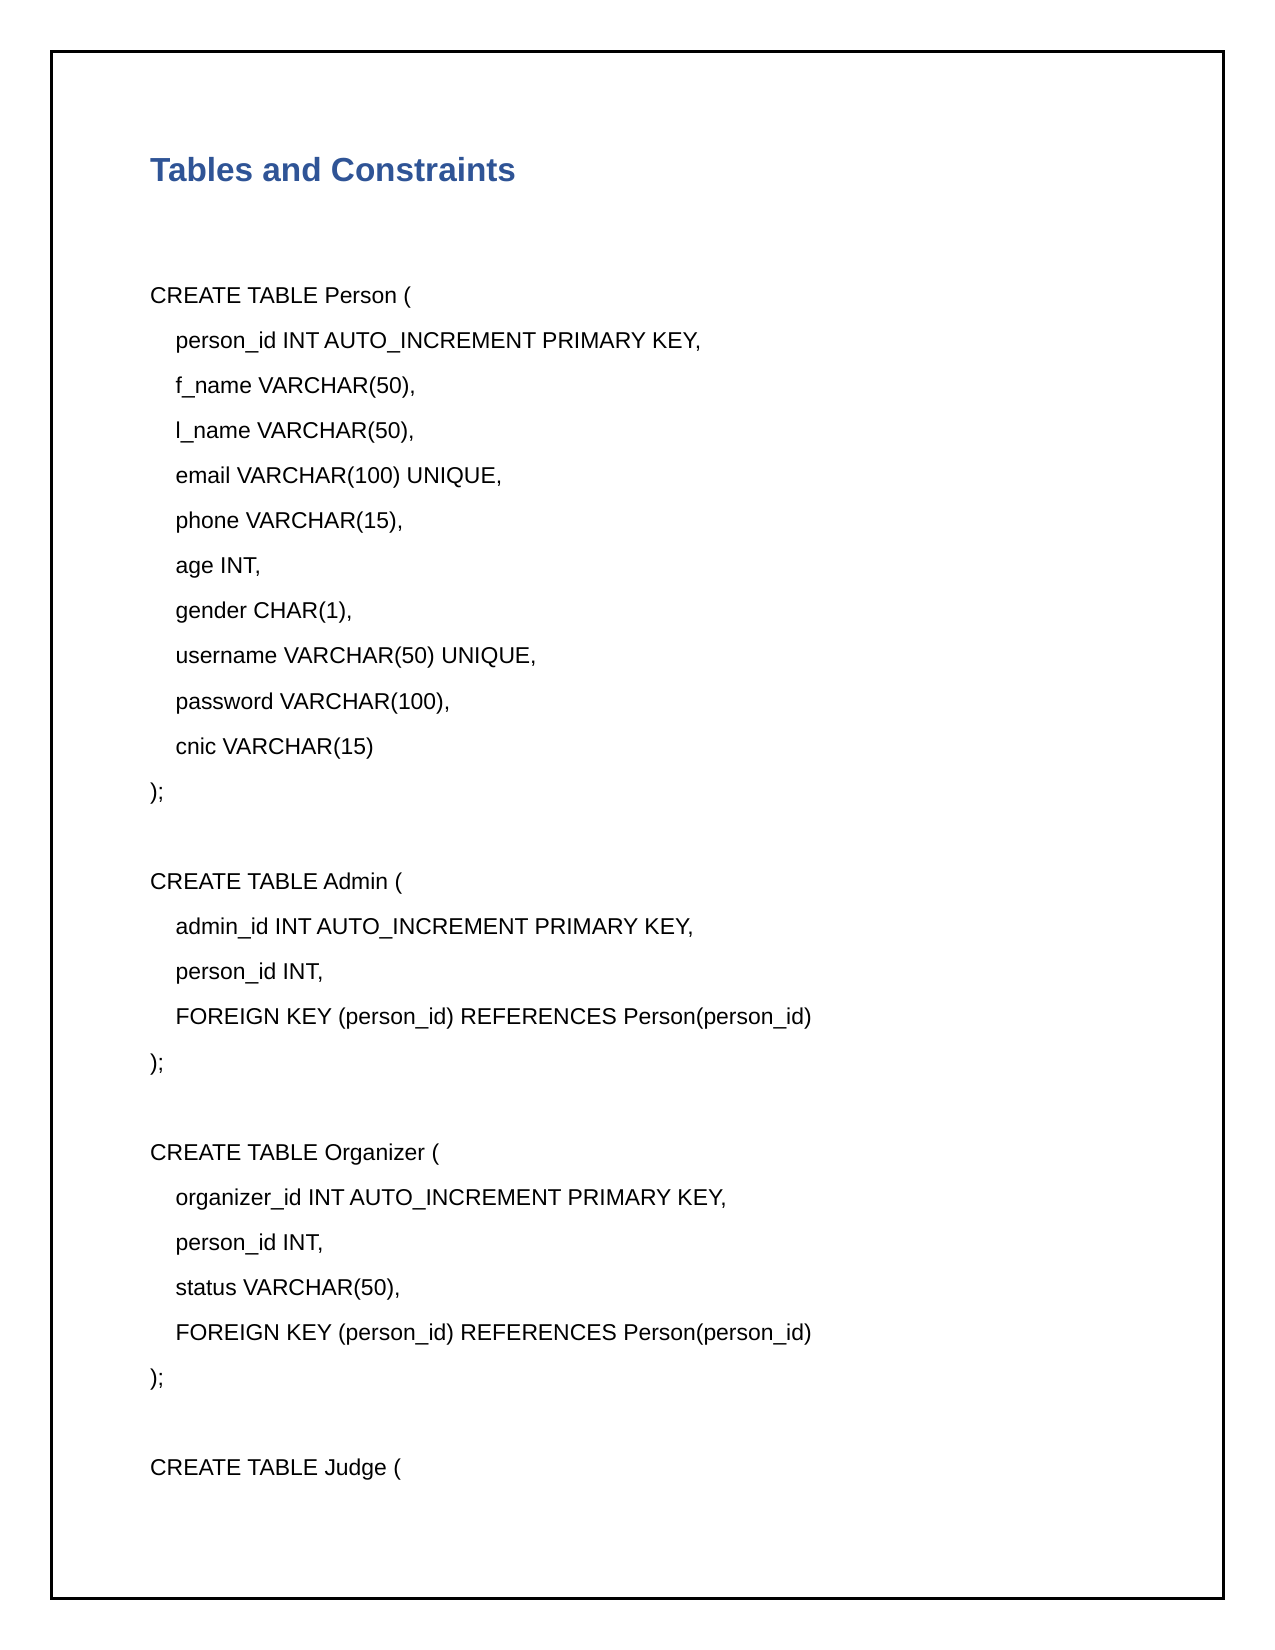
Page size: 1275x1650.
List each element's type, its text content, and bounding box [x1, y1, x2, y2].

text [150, 1319, 1125, 1345]
text CREATE TABLE Person ( [150, 282, 1125, 308]
text ); [150, 1048, 1125, 1075]
text ); [150, 778, 1125, 804]
text gender CHAR(1), [150, 597, 1125, 624]
text password VARCHAR(100), [150, 688, 1125, 714]
text organizer_id INT AUTO_INCREMENT PRIMARY KEY, [150, 1184, 1125, 1210]
text CREATE TABLE Admin ( [150, 868, 1125, 894]
text age INT, [150, 552, 1125, 579]
text status VARCHAR(50), [150, 1274, 1125, 1300]
text ); [150, 1364, 1125, 1391]
text FOREIGN KEY (person_id) REFERENCES Person(person_id) [150, 1003, 1125, 1030]
text admin_id INT AUTO_INCREMENT PRIMARY KEY, [150, 913, 1125, 939]
text f_name VARCHAR(50), [150, 372, 1125, 398]
text person_id INT AUTO_INCREMENT PRIMARY KEY, [150, 327, 1125, 353]
text CREATE TABLE Judge ( [150, 1454, 1125, 1481]
text username VARCHAR(50) UNIQUE, [150, 642, 1125, 669]
text cnic VARCHAR(15) [150, 733, 1125, 759]
text l_name VARCHAR(50), [150, 417, 1125, 443]
text email VARCHAR(100) UNIQUE, [150, 462, 1125, 488]
text CREATE TABLE Organizer ( [150, 1139, 1125, 1165]
text phone VARCHAR(15), [150, 507, 1125, 533]
subtitle Tables and Constraints [150, 150, 1125, 188]
text person_id INT, [150, 958, 1125, 984]
text person_id INT, [150, 1229, 1125, 1255]
